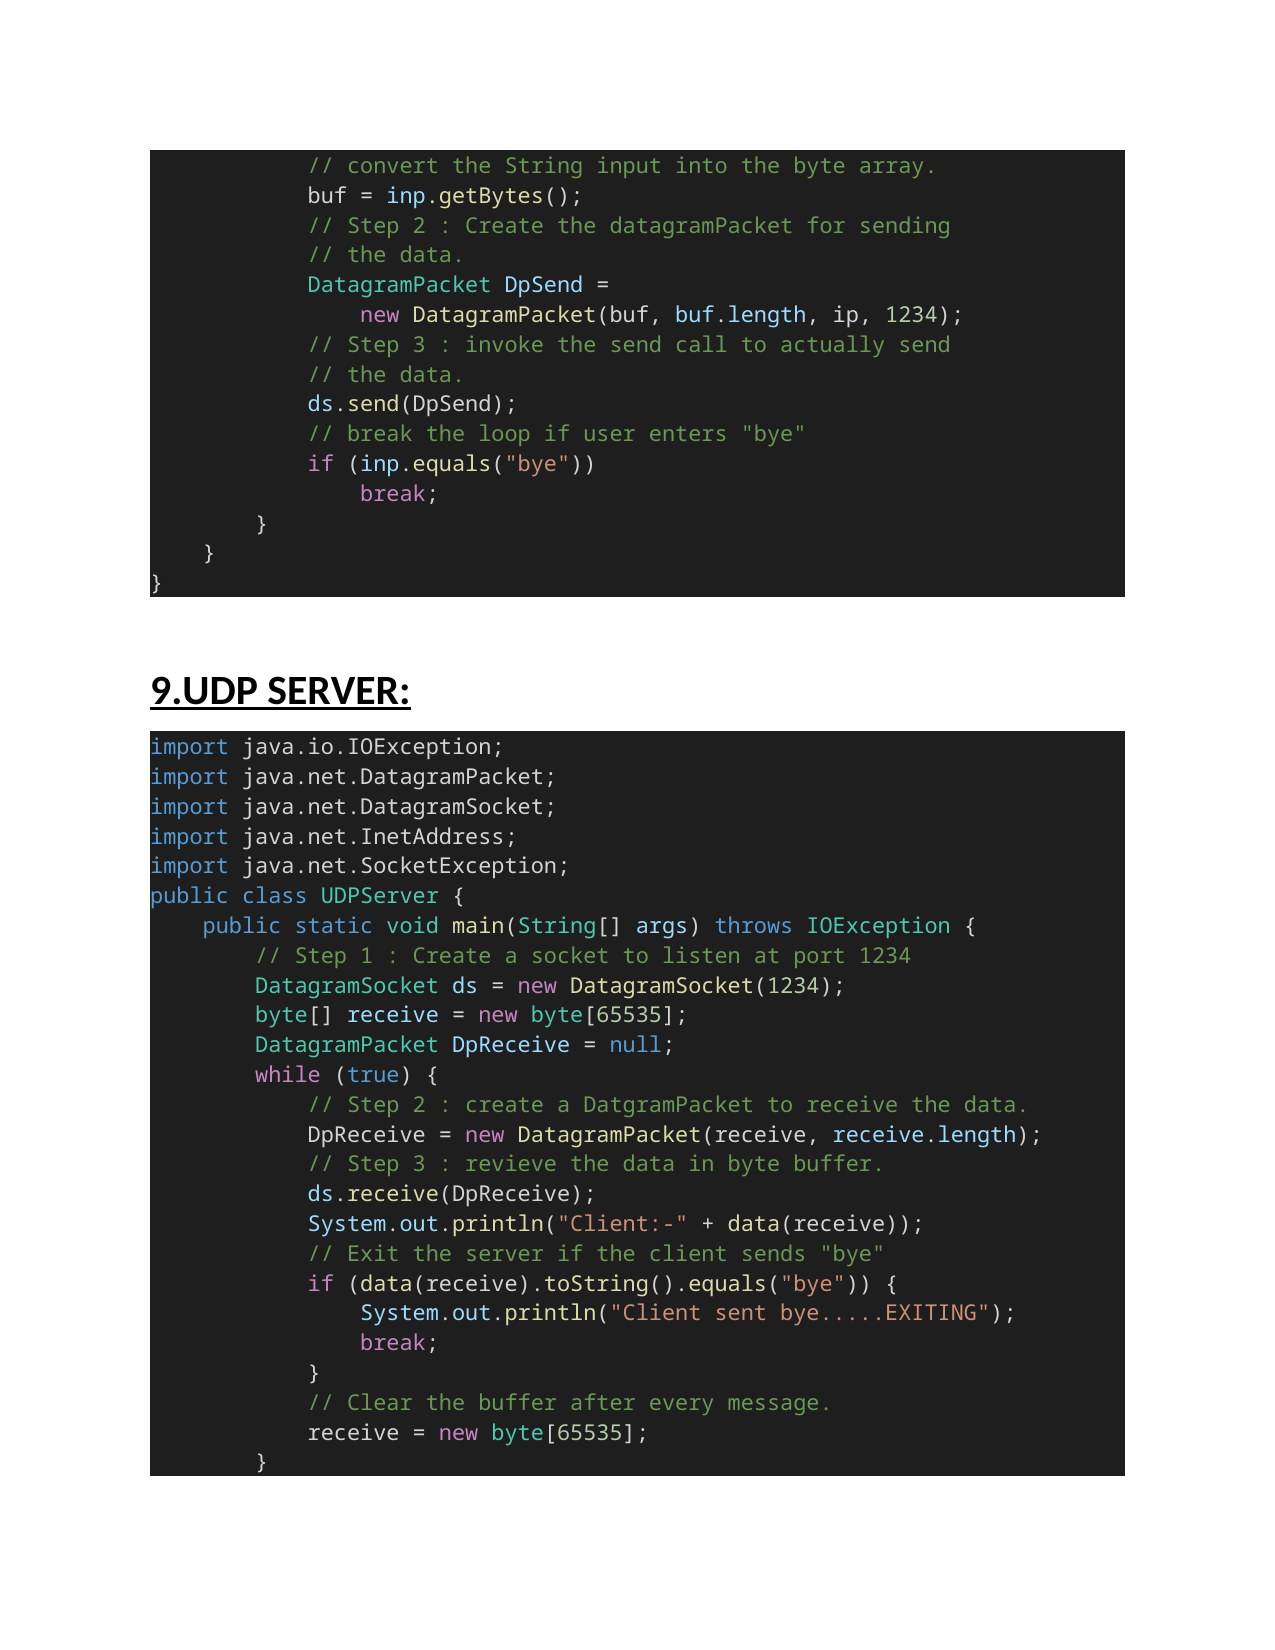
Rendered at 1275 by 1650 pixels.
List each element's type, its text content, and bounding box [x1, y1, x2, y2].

text ds.receive(DpReceive); [150, 1178, 1125, 1208]
text receive = new byte[65535]; [150, 1416, 1125, 1446]
text } [150, 1357, 1125, 1387]
text } [150, 537, 1125, 567]
text // Step 2 : create a DatgramPacket to receive the data. [150, 1089, 1125, 1118]
text import java.net.InetAddress; [150, 821, 1125, 850]
text break; [150, 1327, 1125, 1357]
text 9.UDP SERVER: [150, 664, 1118, 715]
text System.out.println("Client sent bye.....EXITING"); [150, 1297, 1125, 1327]
text } [150, 507, 1125, 537]
text // Step 2 : Create the datagramPacket for sending [150, 209, 1125, 239]
text import java.net.DatagramPacket; [150, 761, 1125, 791]
text import java.net.SocketException; [150, 850, 1125, 880]
text if (inp.equals("bye")) [150, 448, 1125, 478]
text public static void main(String[] args) throws IOException { [150, 910, 1125, 940]
text while (true) { [150, 1059, 1125, 1089]
text System.out.println("Client:-" + data(receive)); [150, 1208, 1125, 1238]
text // break the loop if user enters "bye" [150, 418, 1125, 448]
text DatagramPacket DpSend = [150, 269, 1125, 299]
text new DatagramPacket(buf, buf.length, ip, 1234); [150, 299, 1125, 329]
text break; [150, 478, 1125, 507]
text // the data. [150, 239, 1125, 269]
text import java.io.IOException; [150, 731, 1125, 761]
text if (data(receive).toString().equals("bye")) { [150, 1267, 1125, 1297]
text } [150, 567, 1125, 597]
text // the data. [150, 358, 1125, 388]
text DpReceive = new DatagramPacket(receive, receive.length); [150, 1118, 1125, 1148]
text // Step 3 : invoke the send call to actually send [150, 329, 1125, 358]
text import java.net.DatagramSocket; [150, 791, 1125, 821]
text // Exit the server if the client sends "bye" [150, 1238, 1125, 1267]
text buf = inp.getBytes(); [150, 180, 1125, 209]
text // convert the String input into the byte array. [150, 150, 1125, 180]
text DatagramSocket ds = new DatagramSocket(1234); [150, 969, 1125, 999]
text } [150, 1446, 1125, 1476]
text public class UDPServer { [150, 880, 1125, 910]
text // Clear the buffer after every message. [150, 1387, 1125, 1416]
text ds.send(DpSend); [150, 388, 1125, 418]
text // Step 3 : revieve the data in byte buffer. [150, 1148, 1125, 1178]
text byte[] receive = new byte[65535]; [150, 999, 1125, 1029]
text DatagramPacket DpReceive = null; [150, 1029, 1125, 1059]
text // Step 1 : Create a socket to listen at port 1234 [150, 940, 1125, 969]
